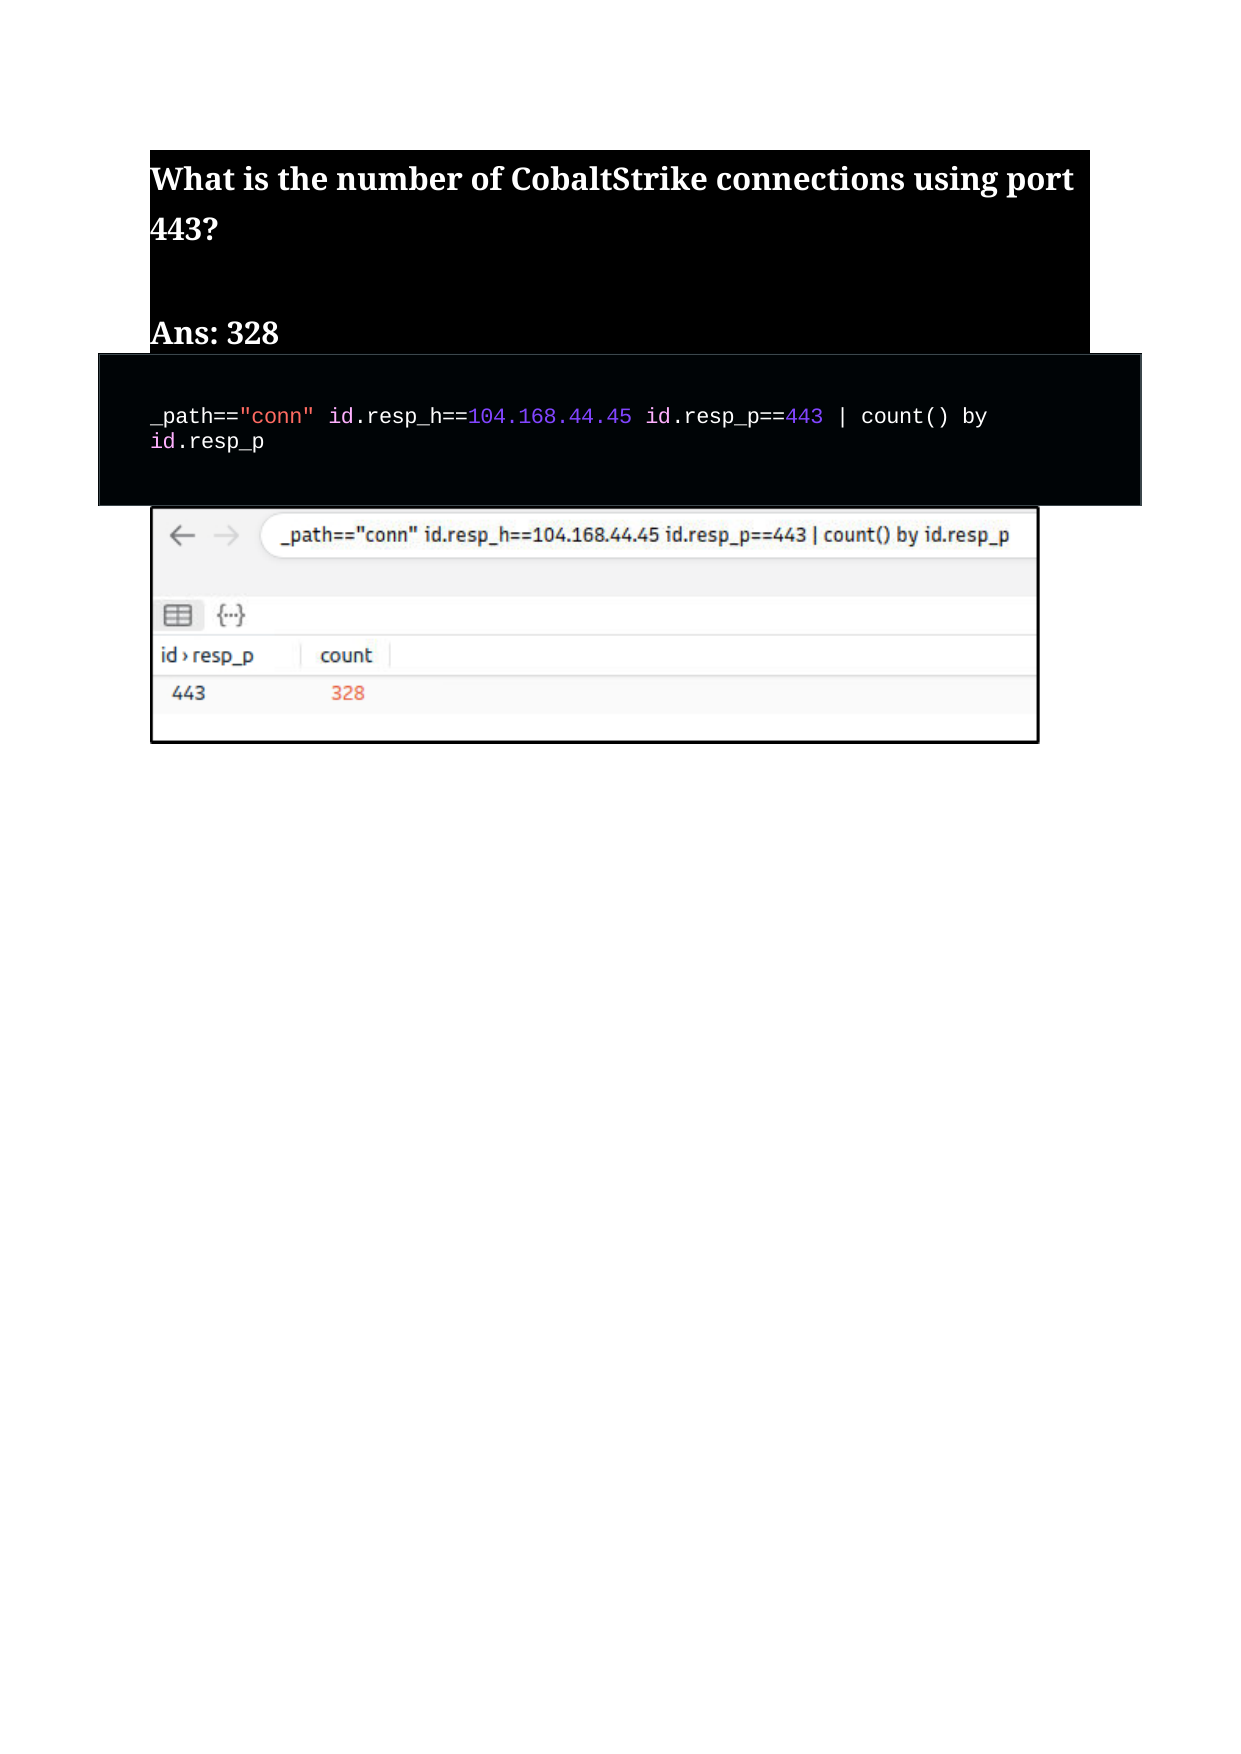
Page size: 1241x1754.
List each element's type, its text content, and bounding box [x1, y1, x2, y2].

text What is the number of CobaltStrike connections using port 443? [150, 150, 1090, 250]
text _path=="conn" id.resp_h==104.168.44.45 id.resp_p==443 | count() by id.resp_p [100, 355, 1140, 505]
picture [150, 506, 1040, 744]
text Ans: 328 [150, 303, 1090, 353]
